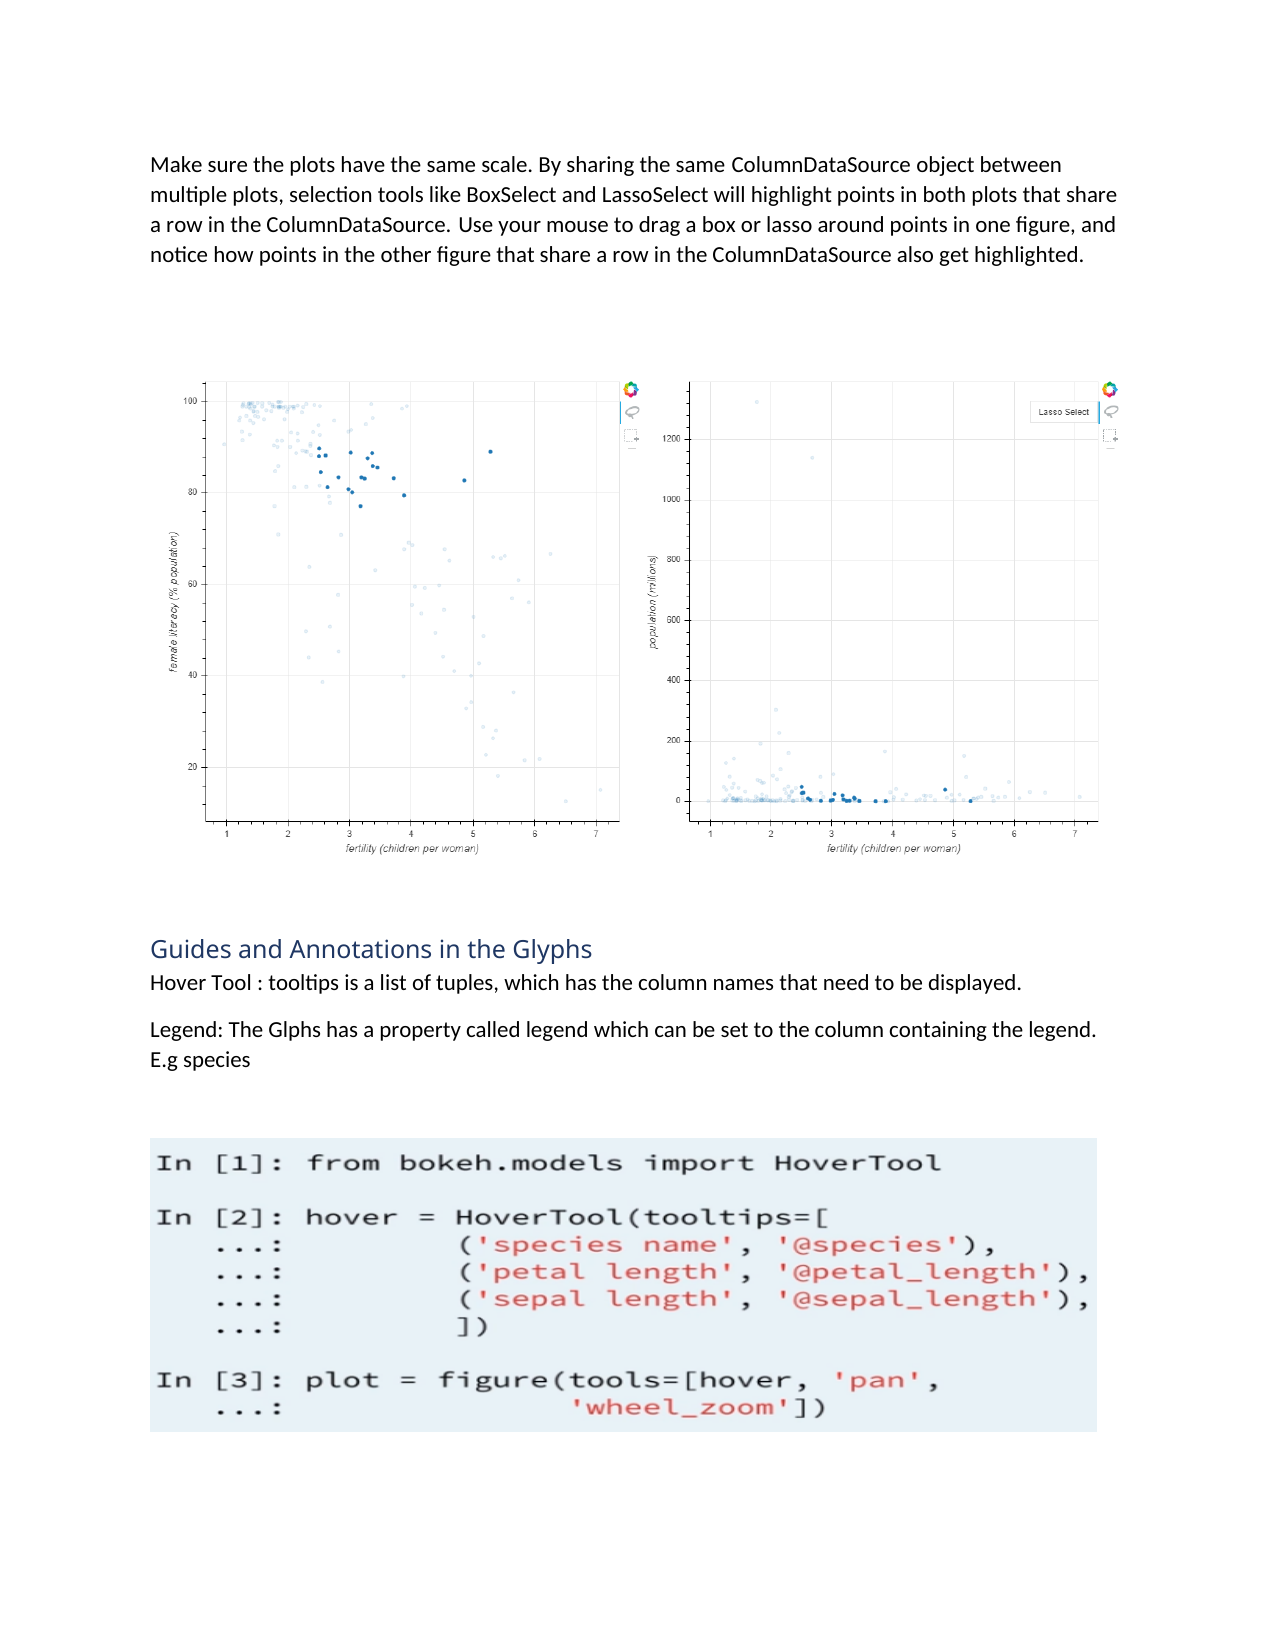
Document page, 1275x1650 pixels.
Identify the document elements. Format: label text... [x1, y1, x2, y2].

text Make sure the plots have the same scale. By sharing the same ColumnDataSource object between multiple plots, selection tools like BoxSelect and LassoSelect will highlight points in both plots that share a row in the ColumnDataSource. Use your mouse to drag a box or lasso around points in one figure, and notice how points in the other figure that share a row in the ColumnDataSource also get highlighted. [150, 150, 1125, 269]
text Hover Tool : tooltips is a list of tuples, which has the column names that need to be displayed. [150, 968, 1125, 996]
text Legend: The Glphs has a property called legend which can be set to the column containing the legend. E.g species [150, 1015, 1125, 1073]
picture [150, 334, 1125, 866]
picture [150, 1138, 1097, 1432]
subtitle Guides and Annotations in the Glyphs [150, 931, 1125, 965]
